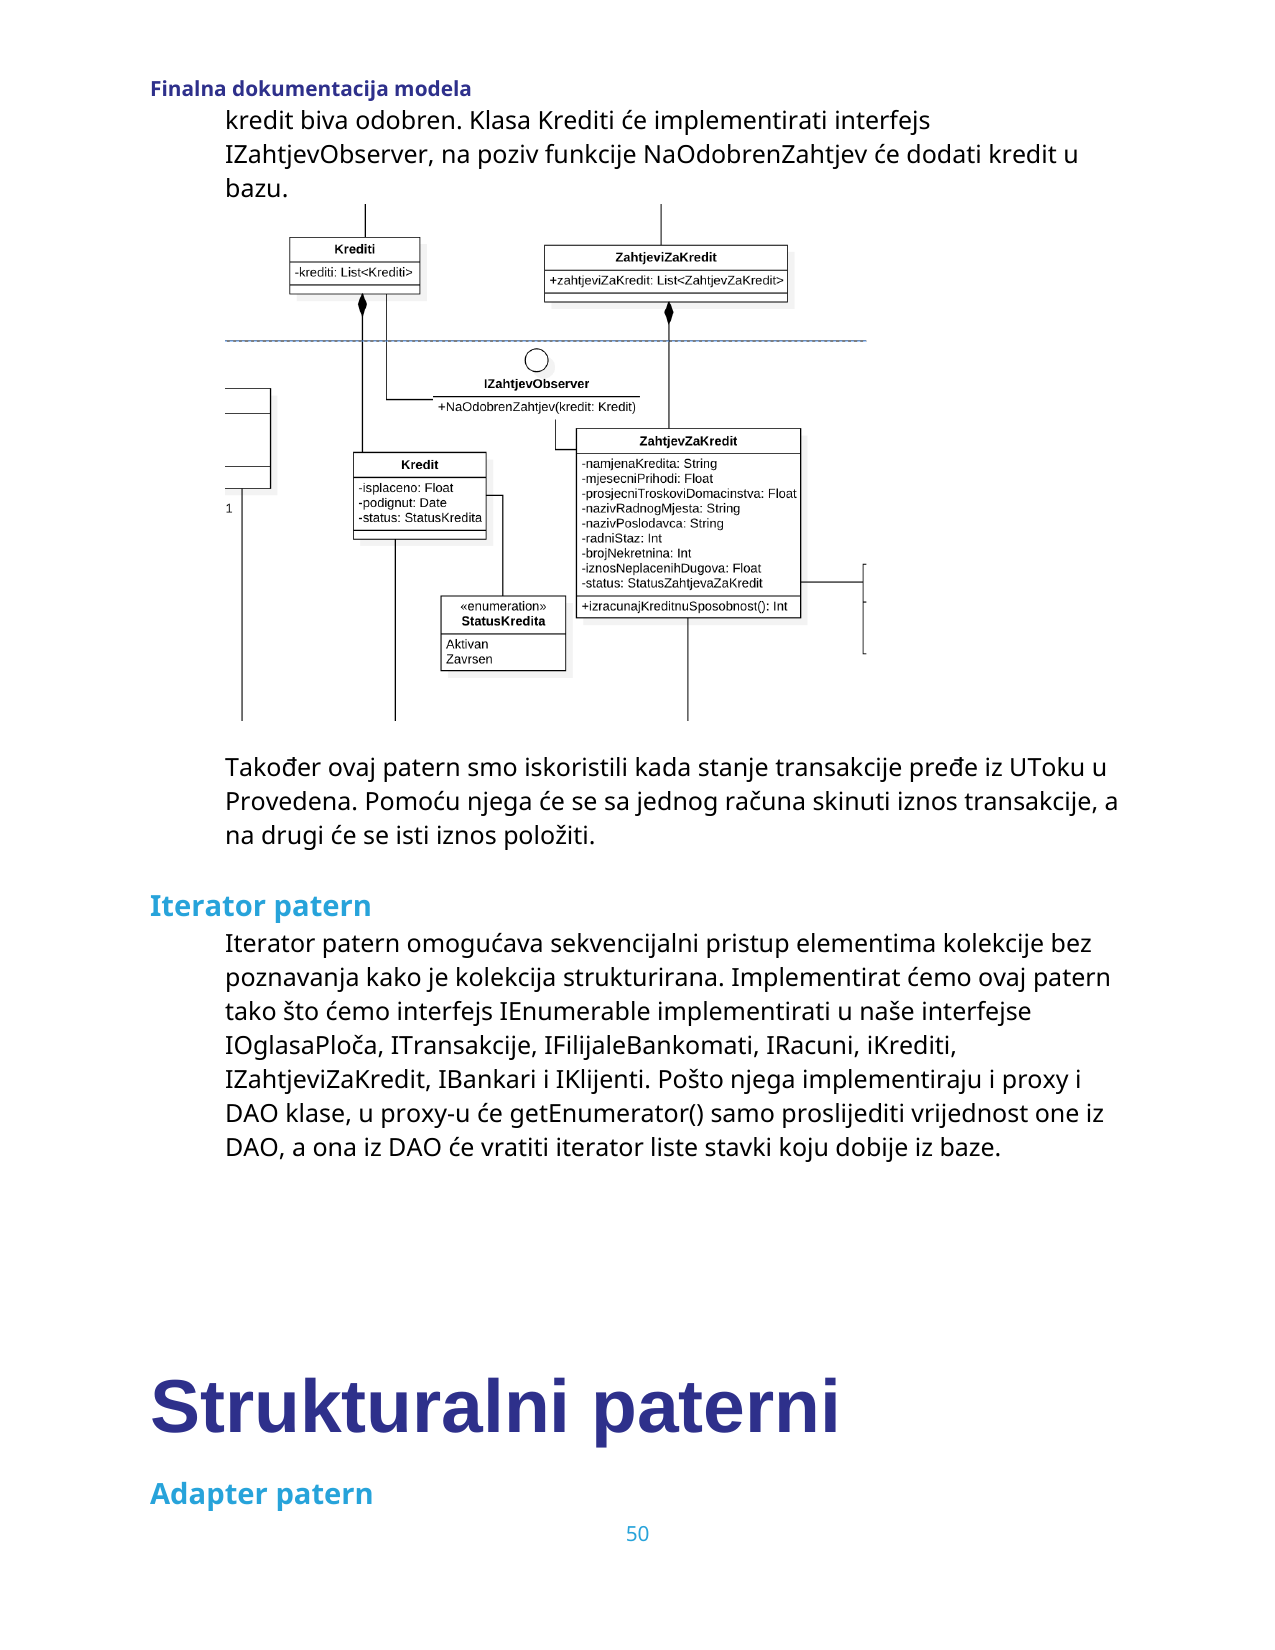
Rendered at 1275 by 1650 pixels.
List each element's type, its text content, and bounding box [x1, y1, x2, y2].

subtitle Strukturalni paterni [150, 1362, 1125, 1448]
subtitle Iterator patern [150, 886, 1125, 925]
text Iterator patern omogućava sekvencijalni pristup elementima kolekcije bez poznavanja kako je kolekcija strukturirana. Implementirat ćemo ovaj patern tako što ćemo interfejs IEnumerable implementirati u naše interfejse IOglasaPloča, ITransakcije, IFilijaleBankomati, IRacuni, iKrediti, IZahtjeviZaKredit, IBankari i IKlijenti. Pošto njega implementiraju i proxy i DAO klase, u proxy-u će getEnumerator() samo proslijediti vrijednost one iz DAO, a ona iz DAO će vratiti iterator liste stavki koju dobije iz baze. [225, 925, 1125, 1164]
subtitle Adapter patern [150, 1473, 1125, 1513]
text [225, 102, 1125, 204]
picture [225, 204, 867, 721]
text Također ovaj patern smo iskoristili kada stanje transakcije pređe iz UToku u Provedena. Pomoću njega će se sa jednog računa skinuti iznos transakcije, a na drugi će se isti iznos položiti. [225, 749, 1125, 852]
